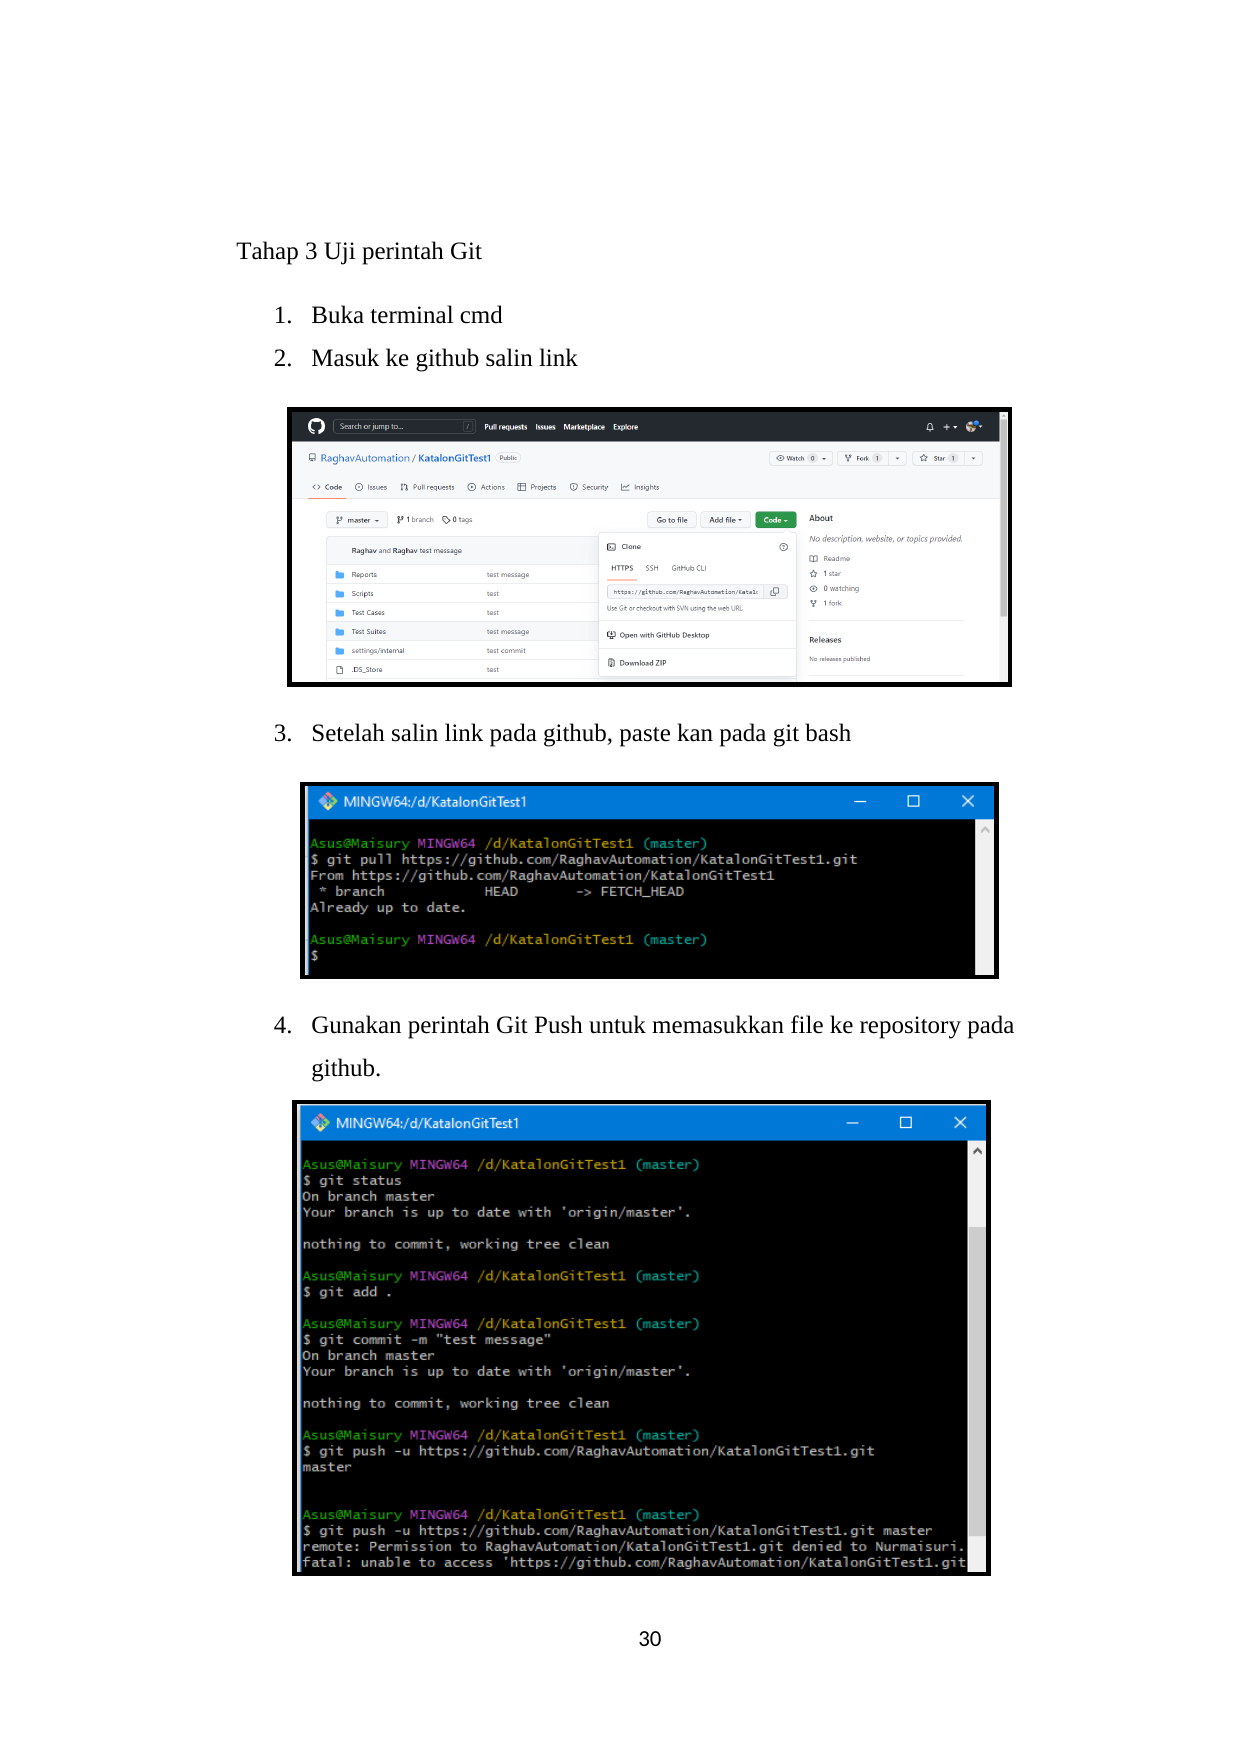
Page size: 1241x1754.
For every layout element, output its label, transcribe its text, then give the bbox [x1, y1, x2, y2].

list Buka terminal cmd [274, 300, 1063, 329]
list Masuk ke github salin link [274, 343, 1063, 372]
picture [292, 412, 1008, 682]
picture [305, 786, 994, 975]
picture [297, 1104, 986, 1572]
list Gunakan perintah Git Push untuk memasukkan file ke repository pada github. [274, 1010, 1063, 1082]
text Tahap 3 Uji perintah Git [236, 236, 1063, 265]
list Setelah salin link pada github, paste kan pada git bash [274, 718, 1063, 746]
